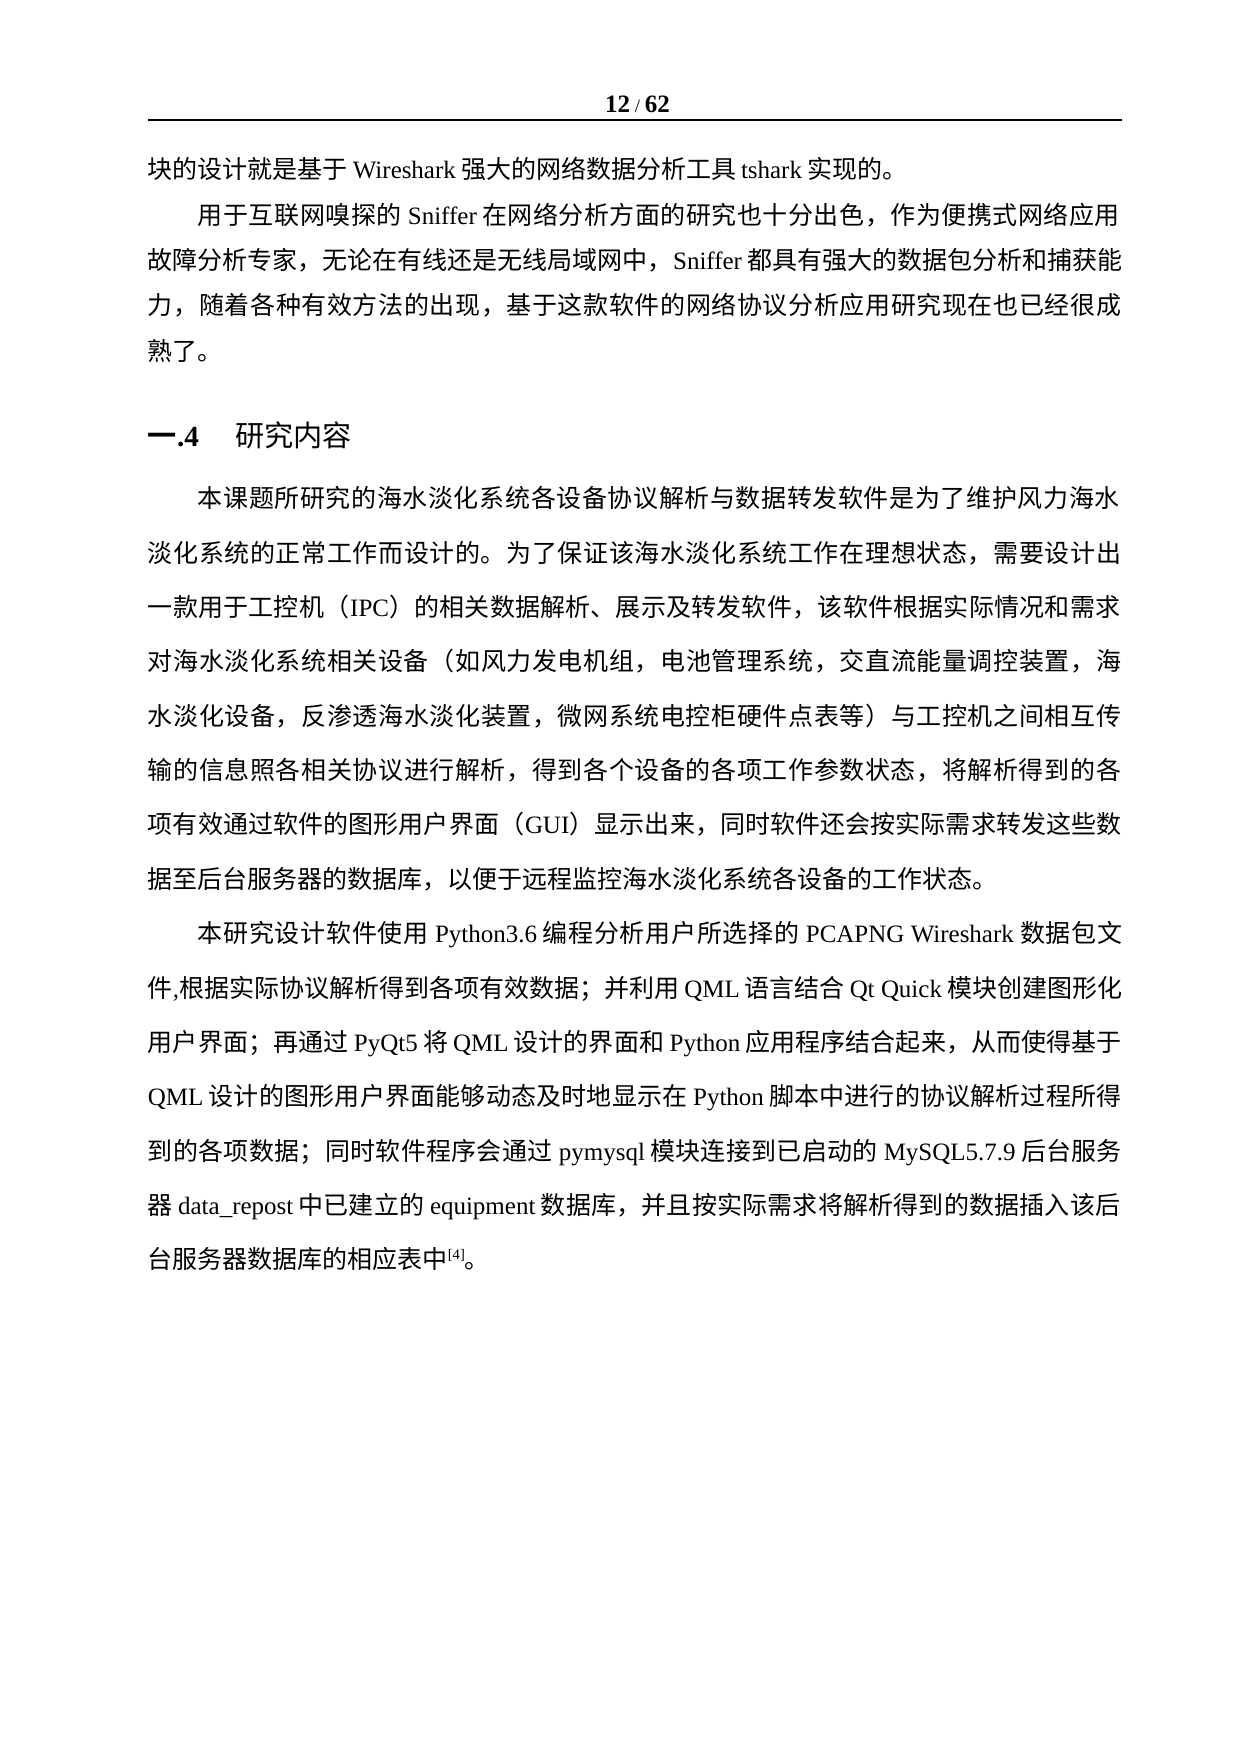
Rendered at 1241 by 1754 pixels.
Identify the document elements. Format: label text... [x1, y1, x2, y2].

text 本课题所研究的海水淡化系统各设备协议解析与数据转发软件是为了维护风力海水淡化系统的正常工作而设计的。为了保证该海水淡化系统工作在理想状态，需要设计出一款用于工控机（IPC）的相关数据解析、展示及转发软件，该软件根据实际情况和需求对海水淡化系统相关设备（如风力发电机组，电池管理系统，交直流能量调控装置，海水淡化设备，反渗透海水淡化装置，微网系统电控柜硬件点表等）与工控机之间相互传输的信息照各相关协议进行解析，得到各个设备的各项工作参数状态，将解析得到的各项有效通过软件的图形用户界面（GUI）显示出来，同时软件还会按实际需求转发这些数据至后台服务器的数据库，以便于远程监控海水淡化系统各设备的工作状态。 [148, 479, 1122, 896]
text 本研究设计软件使用Python3.6编程分析用户所选择的PCAPNG Wireshark数据包文件,根据实际协议解析得到各项有效数据；并利用QML语言结合Qt Quick模块创建图形化用户界面；再通过PyQt5将QML设计的界面和Python应用程序结合起来，从而使得基于QML设计的图形用户界面能够动态及时地显示在Python脚本中进行的协议解析过程所得到的各项数据；同时软件程序会通过pymysql模块连接到已启动的MySQL5.7.9后台服务器data_repost中已建立的equipment数据库，并且按实际需求将解析得到的数据插入该后台服务器数据库的相应表中[4]。 [148, 914, 1122, 1276]
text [148, 150, 1122, 186]
subtitle 研究内容 [148, 412, 1122, 454]
text 用于互联网嗅探的Sniffer在网络分析方面的研究也十分出色，作为便携式网络应用故障分析专家，无论在有线还是无线局域网中，Sniffer都具有强大的数据包分析和捕获能力，随着各种有效方法的出现，基于这款软件的网络协议分析应用研究现在也已经很成熟了。 [148, 195, 1122, 367]
